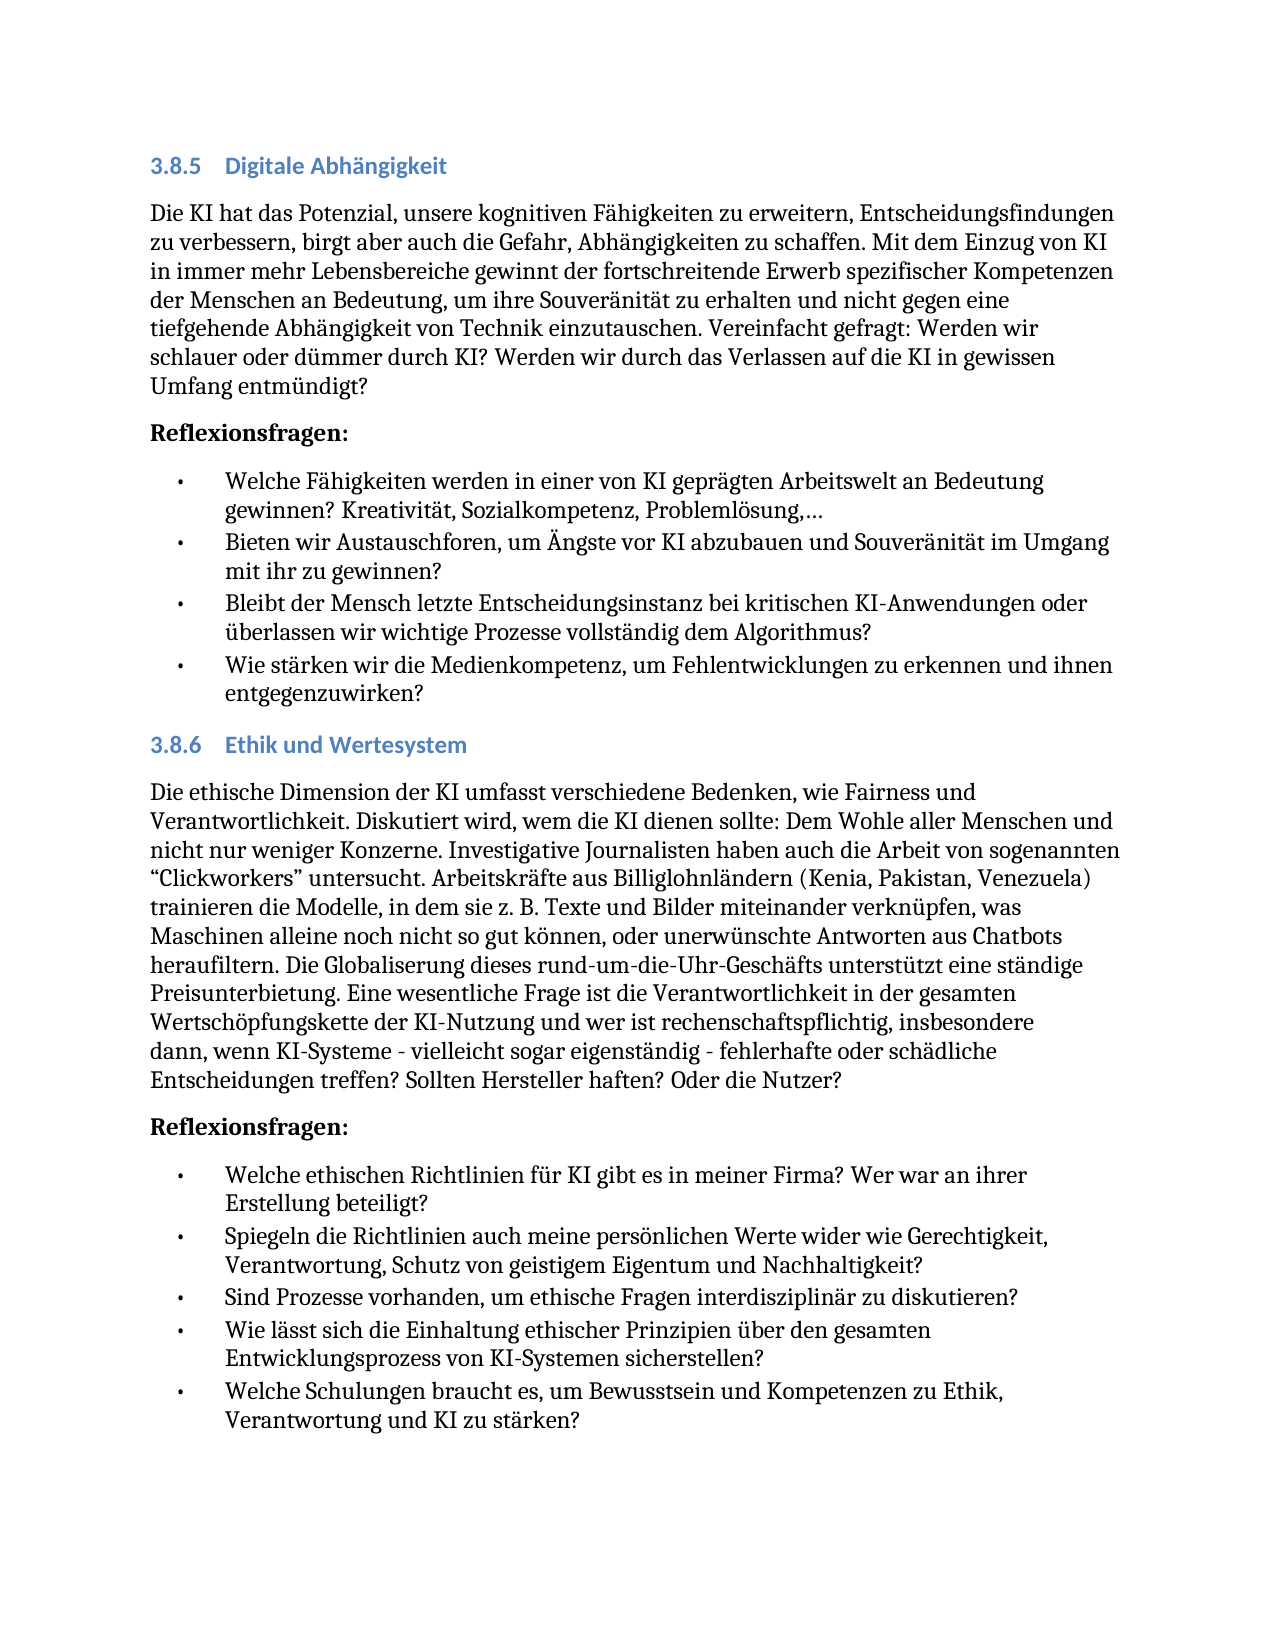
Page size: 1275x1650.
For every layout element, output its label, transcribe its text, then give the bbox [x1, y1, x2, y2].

list Welche Fähigkeiten werden in einer von KI geprägten Arbeitswelt an Bedeutung gewinnen? Kreativität, Sozialkompetenz, Problemlösung,… [175, 467, 1125, 524]
list Spiegeln die Richtlinien auch meine persönlichen Werte wider wie Gerechtigkeit, Verantwortung, Schutz von geistigem Eigentum und Nachhaltigkeit? [175, 1222, 1125, 1279]
list Wie lässt sich die Einhaltung ethischer Prinzipien über den gesamten Entwicklungsprozess von KI-Systemen sicherstellen? [175, 1316, 1125, 1373]
subtitle 3.8.6 Ethik und Wertesystem [150, 729, 1125, 759]
list Welche ethischen Richtlinien für KI gibt es in meiner Firma? Wer war an ihrer Erstellung beteiligt? [175, 1161, 1125, 1218]
text Die KI hat das Potenzial, unsere kognitiven Fähigkeiten zu erweitern, Entscheidungsfindungen zu verbessern, birgt aber auch die Gefahr, Abhängigkeiten zu schaffen. Mit dem Einzug von KI in immer mehr Lebensbereiche gewinnt der fortschreitende Erwerb spezifischer Kompetenzen der Menschen an Bedeutung, um ihre Souveränität zu erhalten und nicht gegen eine tiefgehende Abhängigkeit von Technik einzutauschen. Vereinfacht gefragt: Werden wir schlauer oder dümmer durch KI? Werden wir durch das Verlassen auf die KI in gewissen Umfang entmündigt? [150, 199, 1125, 401]
list Sind Prozesse vorhanden, um ethische Fragen interdisziplinär zu diskutieren? [175, 1283, 1125, 1312]
text Die ethische Dimension der KI umfasst verschiedene Bedenken, wie Fairness und Verantwortlichkeit​. Diskutiert wird, wem die KI dienen sollte: Dem Wohle aller Menschen und nicht nur weniger Konzerne. Investigative Journalisten haben auch die Arbeit von sogenannten “Clickworkers” untersucht. Arbeitskräfte aus Billiglohnländern (Kenia, Pakistan, Venezuela) trainieren die Modelle, in dem sie z. B. Texte und Bilder miteinander verknüpfen, was Maschinen alleine noch nicht so gut können, oder unerwünschte Antworten aus Chatbots heraufiltern. Die Globaliserung dieses rund-um-die-Uhr-Geschäfts unterstützt eine ständige Preisunterbietung. Eine wesentliche Frage ist die Verantwortlichkeit in der gesamten Wertschöpfungskette der KI-Nutzung und wer ist rechenschaftspflichtig, insbesondere dann, wenn KI-Systeme - vielleicht sogar eigenständig - fehlerhafte oder schädliche Entscheidungen treffen? Sollten Hersteller haften? Oder die Nutzer? [150, 778, 1125, 1094]
list Bieten wir Austauschforen, um Ängste vor KI abzubauen und Souveränität im Umgang mit ihr zu gewinnen? [175, 528, 1125, 586]
text Reflexionsfragen: [150, 1113, 1125, 1142]
list Welche Schulungen braucht es, um Bewusstsein und Kompetenzen zu Ethik, Verantwortung und KI zu stärken? [175, 1377, 1125, 1434]
list Wie stärken wir die Medienkompetenz, um Fehlentwicklungen zu erkennen und ihnen entgegenzuwirken? [175, 651, 1125, 708]
list Bleibt der Mensch letzte Entscheidungsinstanz bei kritischen KI-Anwendungen oder überlassen wir wichtige Prozesse vollständig dem Algorithmus? [175, 589, 1125, 647]
text Reflexionsfragen: [150, 419, 1125, 448]
subtitle 3.8.5 Digitale Abhängigkeit [150, 150, 1125, 181]
